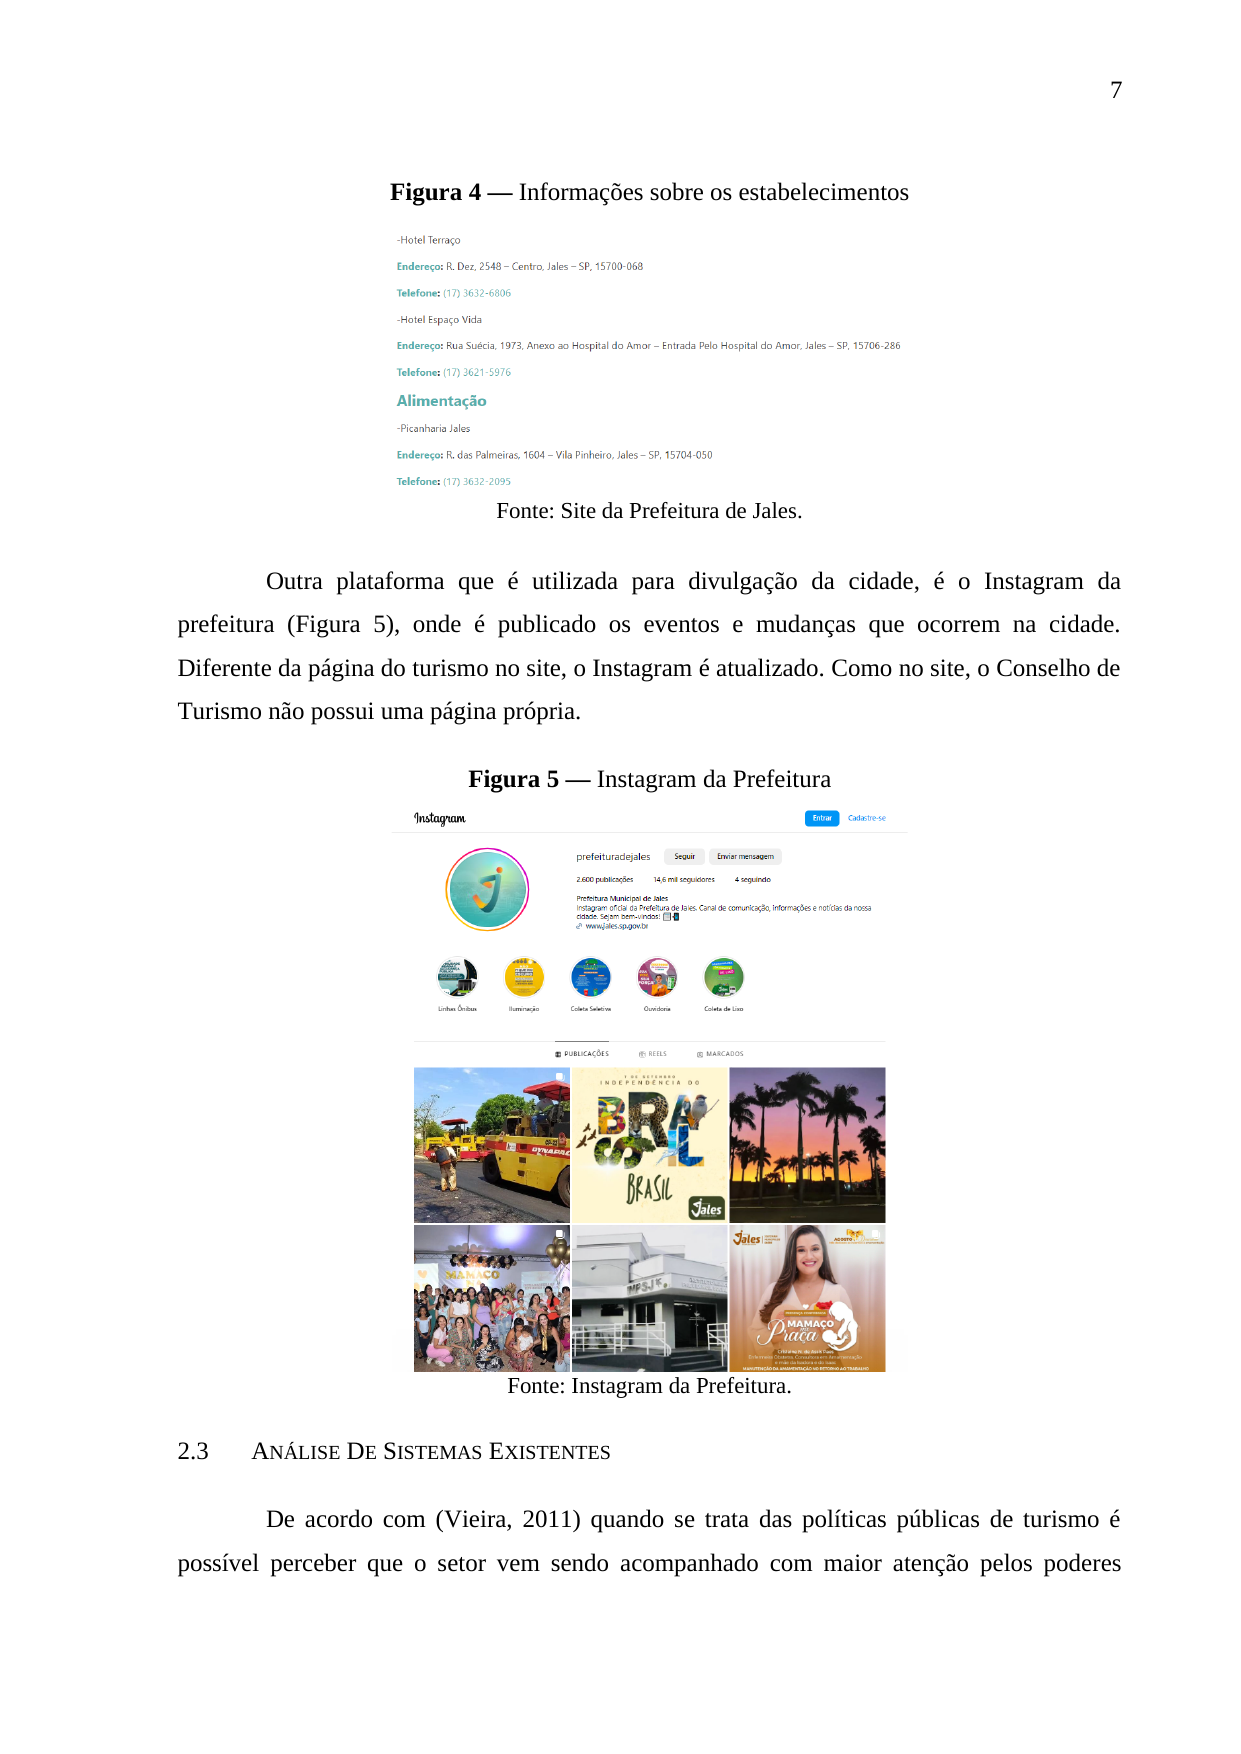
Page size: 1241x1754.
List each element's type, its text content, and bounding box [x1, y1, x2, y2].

subtitle Análise De Sistemas Existentes [177, 1436, 1122, 1465]
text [177, 1504, 1122, 1576]
picture [391, 807, 908, 1372]
picture [384, 220, 915, 497]
text Figura 5 — Instagram da Prefeitura [177, 764, 1122, 793]
text Fonte: Site da Prefeitura de Jales. [177, 497, 1122, 523]
text Figura 4 — Informações sobre os estabelecimentos [177, 177, 1122, 206]
text Outra plataforma que é utilizada para divulgação da cidade, é o Instagram da prefeitura (Figura 5), onde é publicado os eventos e mudanças que ocorrem na cidade. Diferente da página do turismo no site, o Instagram é atualizado. Como no site, o Conselho de Turismo não possui uma página própria. [177, 566, 1122, 724]
text Fonte: Instagram da Prefeitura. [177, 1372, 1122, 1398]
